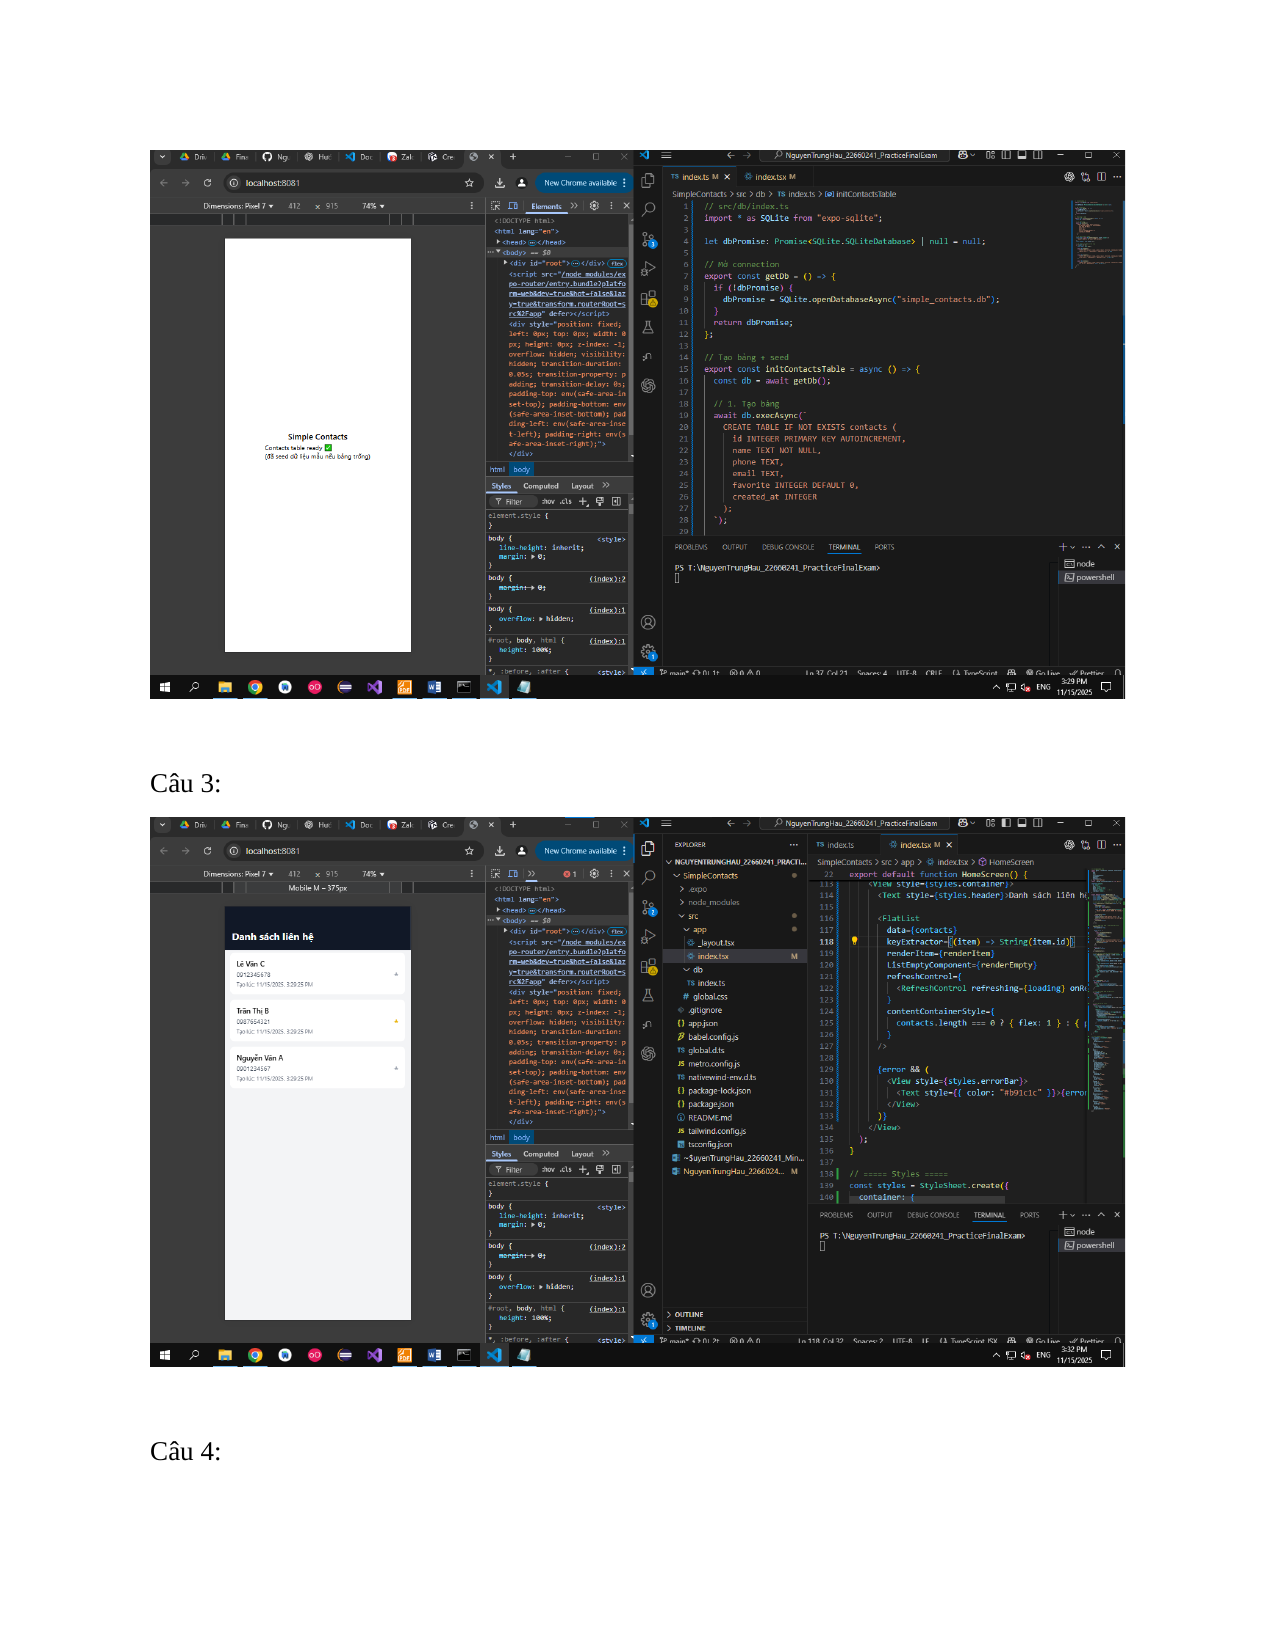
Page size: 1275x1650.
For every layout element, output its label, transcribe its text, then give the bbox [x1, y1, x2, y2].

text Câu 3: [150, 767, 1125, 799]
picture [150, 150, 1125, 699]
text Câu 4: [150, 1435, 1125, 1466]
picture [150, 817, 1125, 1367]
